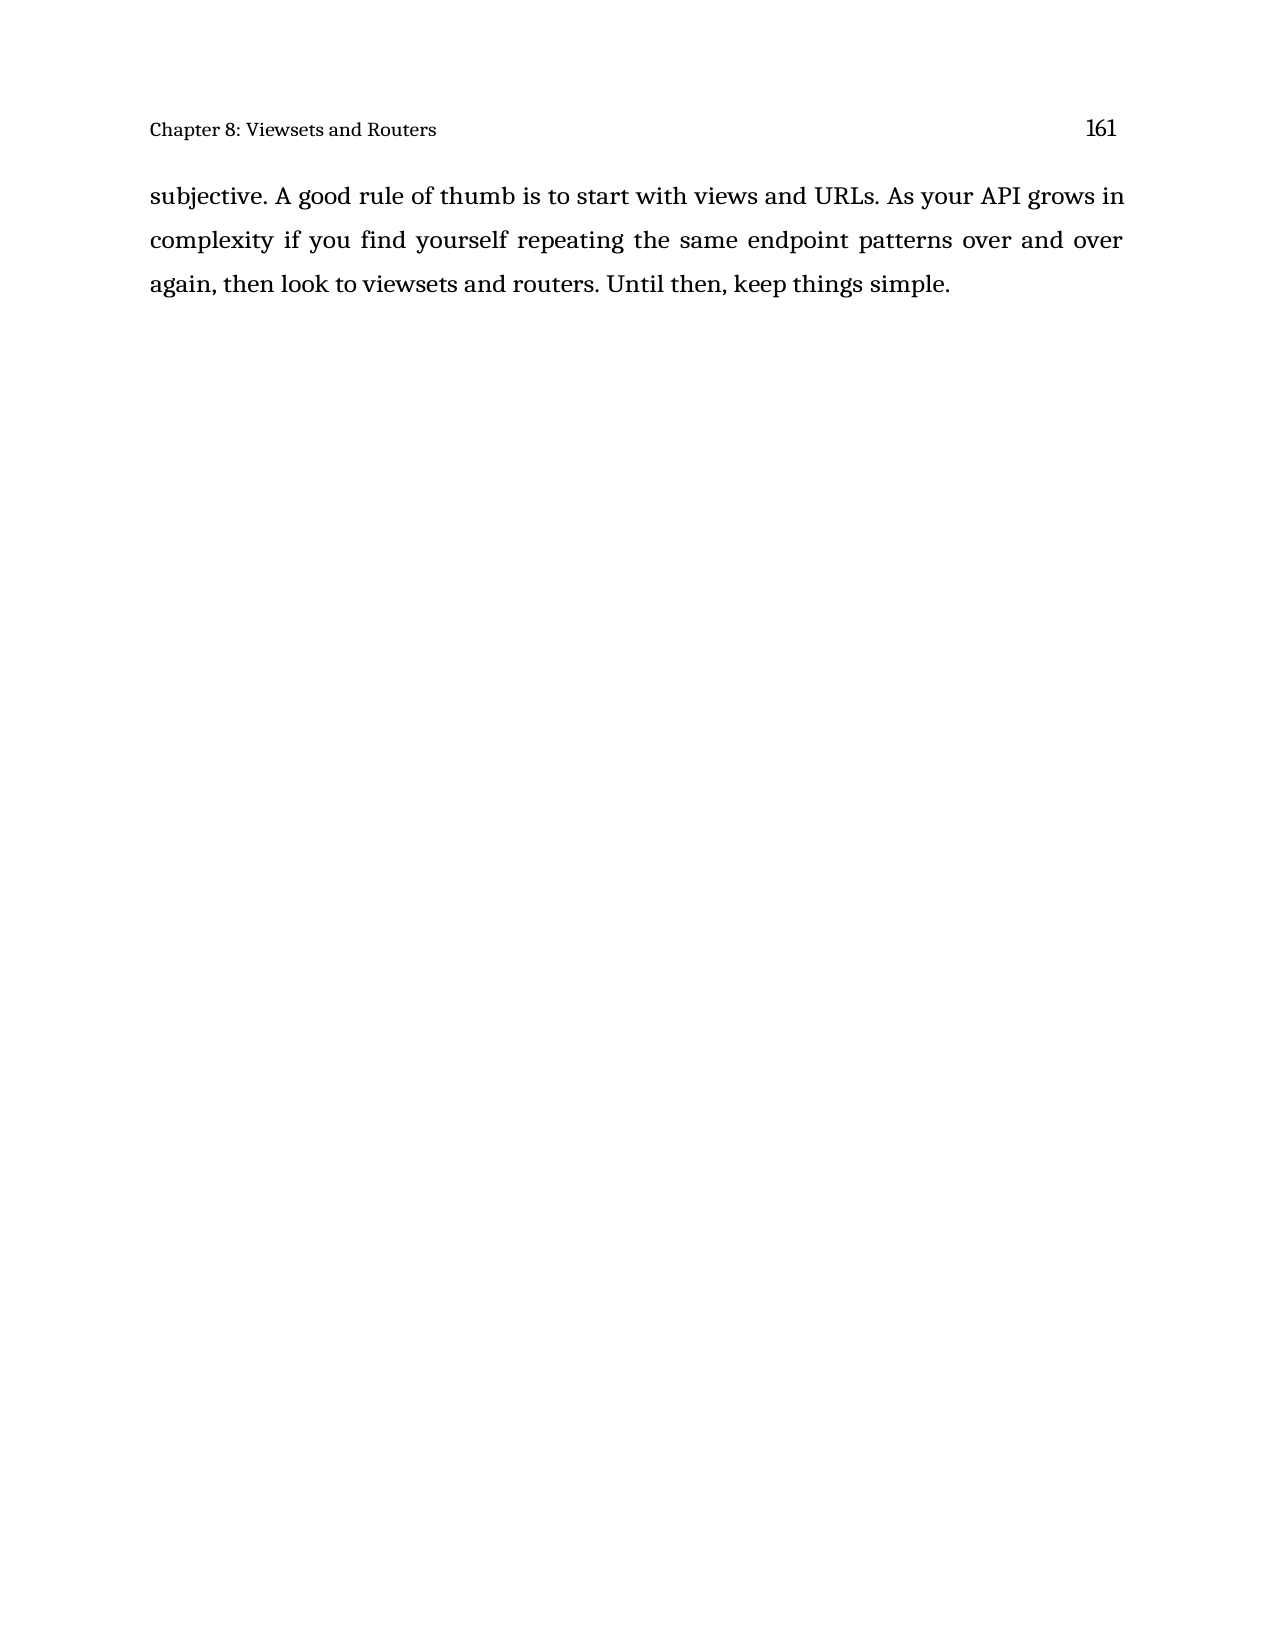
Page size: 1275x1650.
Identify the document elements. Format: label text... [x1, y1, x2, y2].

text subjective. A good rule of thumb is to start with views and URLs. As your API grows in complexity if you find yourself repeating the same endpoint patterns over and over again, then look to viewsets and routers. Until then, keep things simple. [150, 182, 1125, 298]
